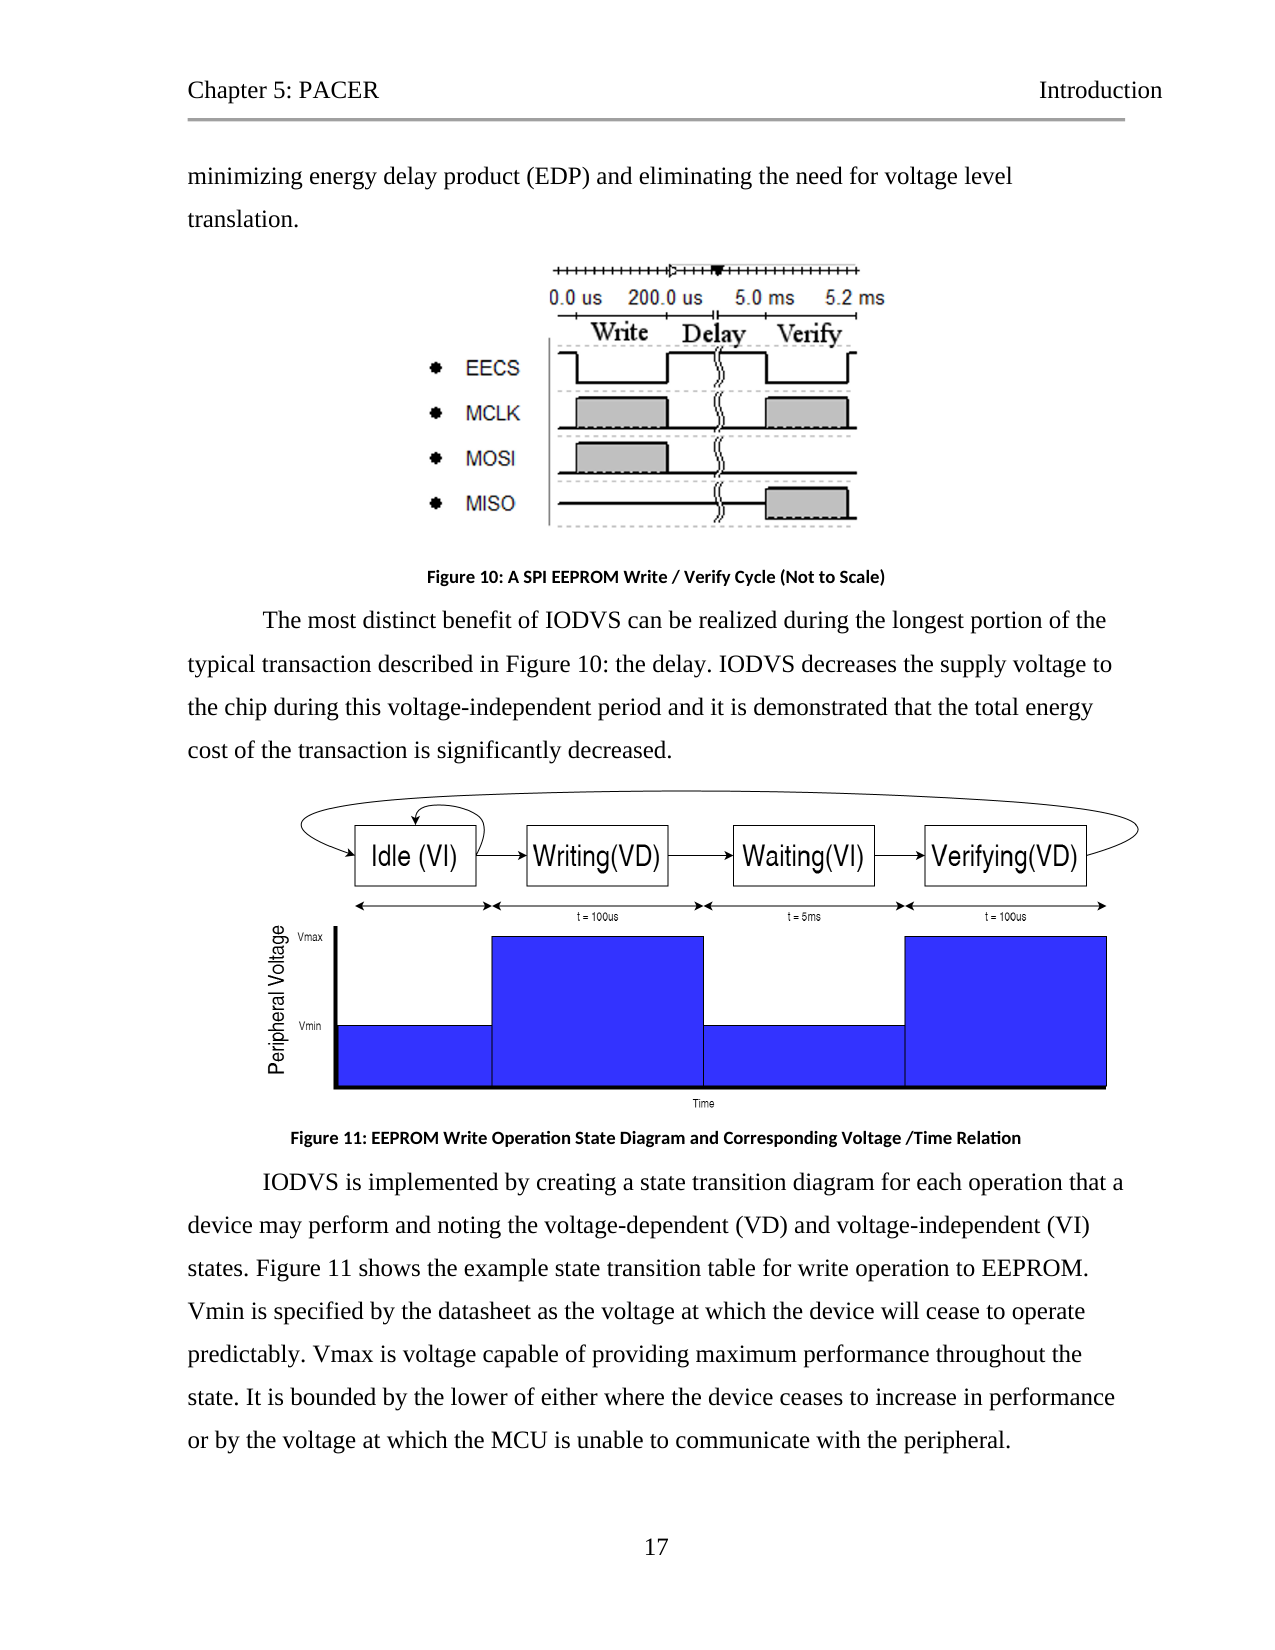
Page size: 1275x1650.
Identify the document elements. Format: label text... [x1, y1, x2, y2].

picture [262, 778, 1148, 1112]
picture [419, 247, 894, 551]
text IODVS is implemented by creating a state transition diagram for each operation that a device may perform and noting the voltage-dependent (VD) and voltage-independent (VI) states. Figure 11 shows the example state transition table for write operation to EEPROM. Vmin is specified by the datasheet as the voltage at which the device will cease to operate predictably. Vmax is voltage capable of providing maximum performance throughout the state. It is bounded by the lower of either where the device ceases to increase in performance or by the voltage at which the MCU is unable to communicate with the peripheral. [187, 1167, 1125, 1454]
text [187, 161, 1125, 233]
text The most distinct benefit of IODVS can be realized during the longest portion of the typical transaction described in Figure 10: the delay. IODVS decreases the supply voltage to the chip during this voltage-independent period and it is demonstrated that the total energy cost of the transaction is significantly decreased. [187, 606, 1125, 764]
